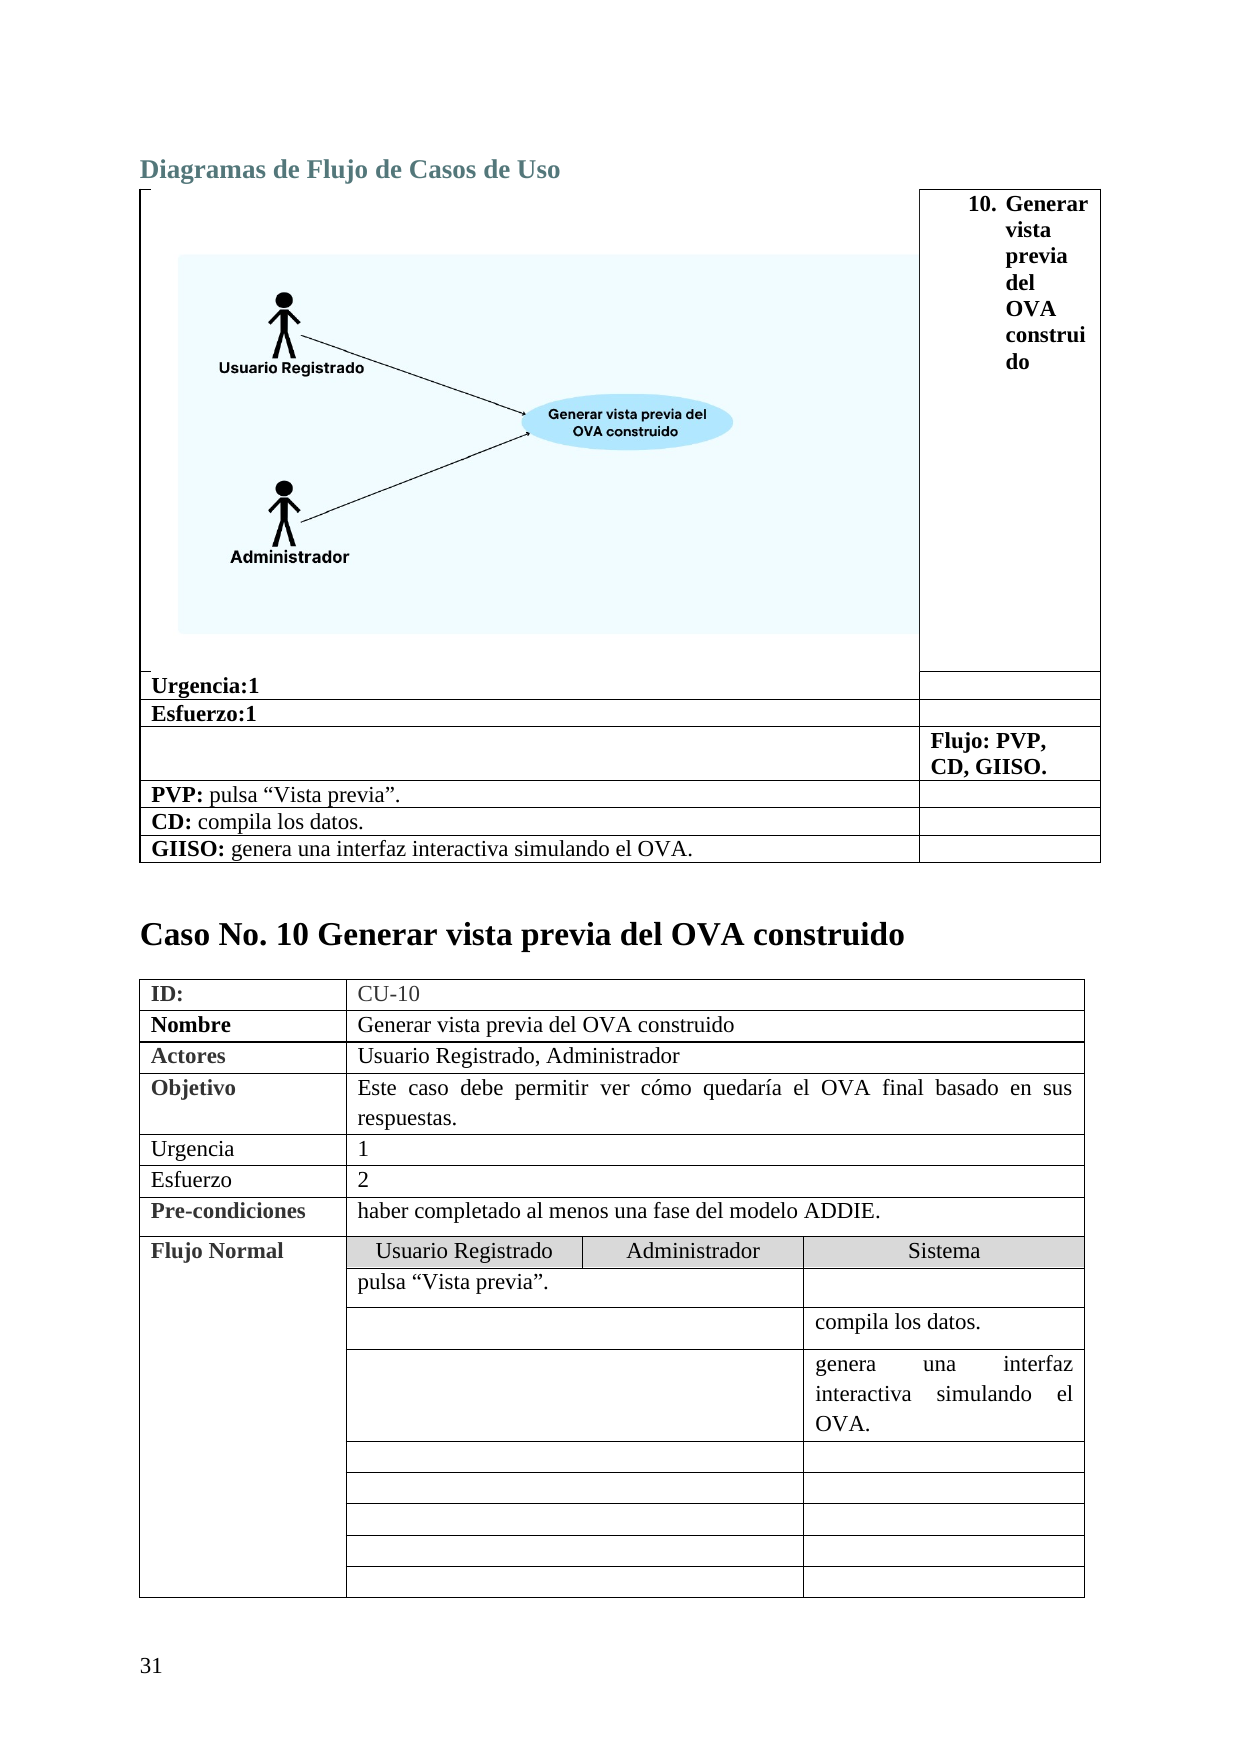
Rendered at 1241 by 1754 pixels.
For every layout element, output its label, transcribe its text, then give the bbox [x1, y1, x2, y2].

table_cell Usuario Registrado [347, 1237, 582, 1267]
table_cell [804, 1504, 1084, 1534]
table_cell [347, 1536, 803, 1566]
table_cell Esfuerzo [140, 1166, 346, 1197]
table_cell [920, 781, 1100, 807]
table_header CU-10 [347, 980, 1084, 1010]
table_cell pulsa “Vista previa”. [347, 1269, 803, 1307]
table_cell Nombre [140, 1011, 346, 1041]
table_cell Administrador [583, 1237, 803, 1267]
table_cell GIISO: genera una interfaz interactiva simulando el OVA. [141, 836, 919, 862]
table_cell Pre-condiciones [140, 1198, 346, 1236]
table_cell [920, 836, 1100, 862]
table_cell [347, 1442, 803, 1472]
table_cell 2 [347, 1166, 1084, 1197]
table_cell [920, 808, 1100, 834]
table_cell Generar vista previa del OVA construido [347, 1011, 1084, 1041]
table_cell [804, 1269, 1084, 1307]
table_cell [804, 1536, 1084, 1566]
picture [151, 189, 920, 672]
table_cell Actores [140, 1043, 346, 1073]
table_cell haber completado al menos una fase del modelo ADDIE. [347, 1198, 1084, 1236]
text Caso No. 10 Generar vista previa del OVA construido [139, 914, 1101, 952]
table_cell CD: compila los datos. [141, 808, 919, 834]
table_cell 1 [347, 1135, 1084, 1165]
table_cell [804, 1567, 1084, 1597]
table_cell Objetivo [140, 1074, 346, 1134]
table_header Generar vista previa del OVA construido [920, 190, 1100, 671]
table_cell Usuario Registrado, Administrador [347, 1043, 1084, 1073]
table_cell compila los datos. [804, 1308, 1084, 1349]
table_cell PVP: pulsa “Vista previa”. [141, 781, 919, 807]
table_cell [347, 1567, 803, 1597]
table_cell [804, 1473, 1084, 1503]
table_cell genera una interfaz interactiva simulando el OVA. [804, 1350, 1084, 1441]
table_header ID: [140, 980, 346, 1010]
table_cell Sistema [804, 1237, 1084, 1267]
table_cell [347, 1308, 803, 1349]
table_cell Esfuerzo:1 [141, 700, 919, 726]
table_cell [347, 1473, 803, 1503]
table_cell [347, 1350, 803, 1441]
table_cell Urgencia:1 [141, 672, 919, 698]
table_cell Urgencia [140, 1135, 346, 1165]
table_cell [920, 672, 1100, 698]
table_cell [804, 1442, 1084, 1472]
table_cell Flujo Normal [140, 1237, 346, 1597]
table_cell [920, 700, 1100, 726]
table_cell Flujo: PVP, CD, GIISO. [920, 727, 1100, 780]
table_cell [347, 1504, 803, 1534]
subtitle Diagramas de Flujo de Casos de Uso [139, 153, 1101, 184]
table_cell [141, 727, 919, 780]
table_header [141, 190, 151, 671]
table_cell Este caso debe permitir ver cómo quedaría el OVA final basado en sus respuestas. [347, 1074, 1084, 1134]
